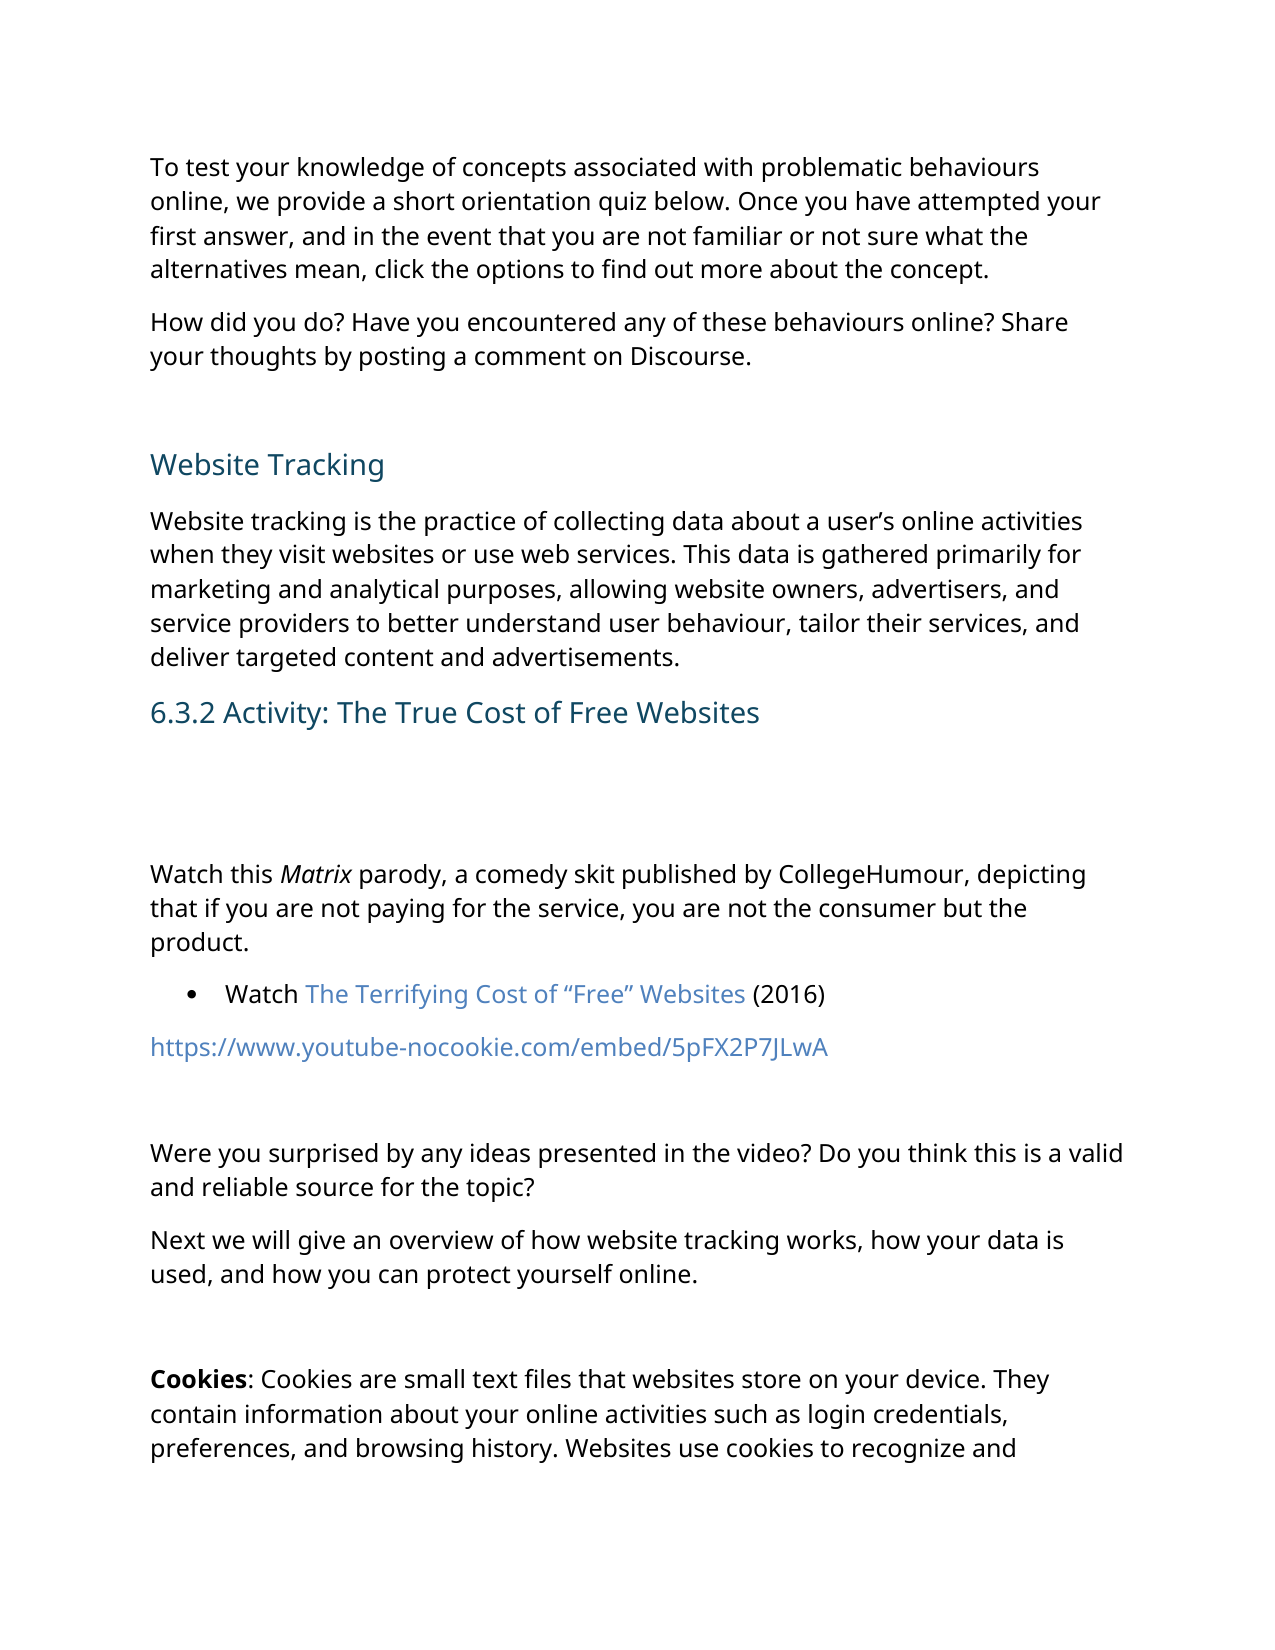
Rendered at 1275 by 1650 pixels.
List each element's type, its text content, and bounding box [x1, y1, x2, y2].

text Were you surprised by any ideas presented in the video? Do you think this is a valid and reliable source for the topic? [150, 1136, 1125, 1204]
text How did you do? Have you encountered any of these behaviours online? Share your thoughts by posting a comment on Discourse. [150, 305, 1125, 373]
list Watch The Terrifying Cost of “Free” Websites (2016) [187, 977, 1125, 1011]
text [150, 1362, 1125, 1464]
subtitle Website Tracking [150, 445, 1125, 484]
text Next we will give an overview of how website tracking works, how your data is used, and how you can protect yourself online. [150, 1222, 1125, 1291]
subtitle 6.3.2 Activity: The True Cost of Free Websites [150, 692, 1125, 732]
text Website tracking is the practice of collecting data about a user’s online activities when they visit websites or use web services. This data is gathered primarily for marketing and analytical purposes, allowing website owners, advertisers, and service providers to better understand user behaviour, tailor their services, and deliver targeted content and advertisements. [150, 503, 1125, 673]
text https://www.youtube-nocookie.com/embed/5pFX2P7JLwA [150, 1030, 1125, 1064]
text Watch this Matrix parody, a comedy skit published by CollegeHumour, depicting that if you are not paying for the service, you are not the consumer but the product. [150, 856, 1125, 958]
text To test your knowledge of concepts associated with problematic behaviours online, we provide a short orientation quiz below. Once you have attempted your first answer, and in the event that you are not familiar or not sure what the alternatives mean, click the options to find out more about the concept. [150, 150, 1125, 286]
